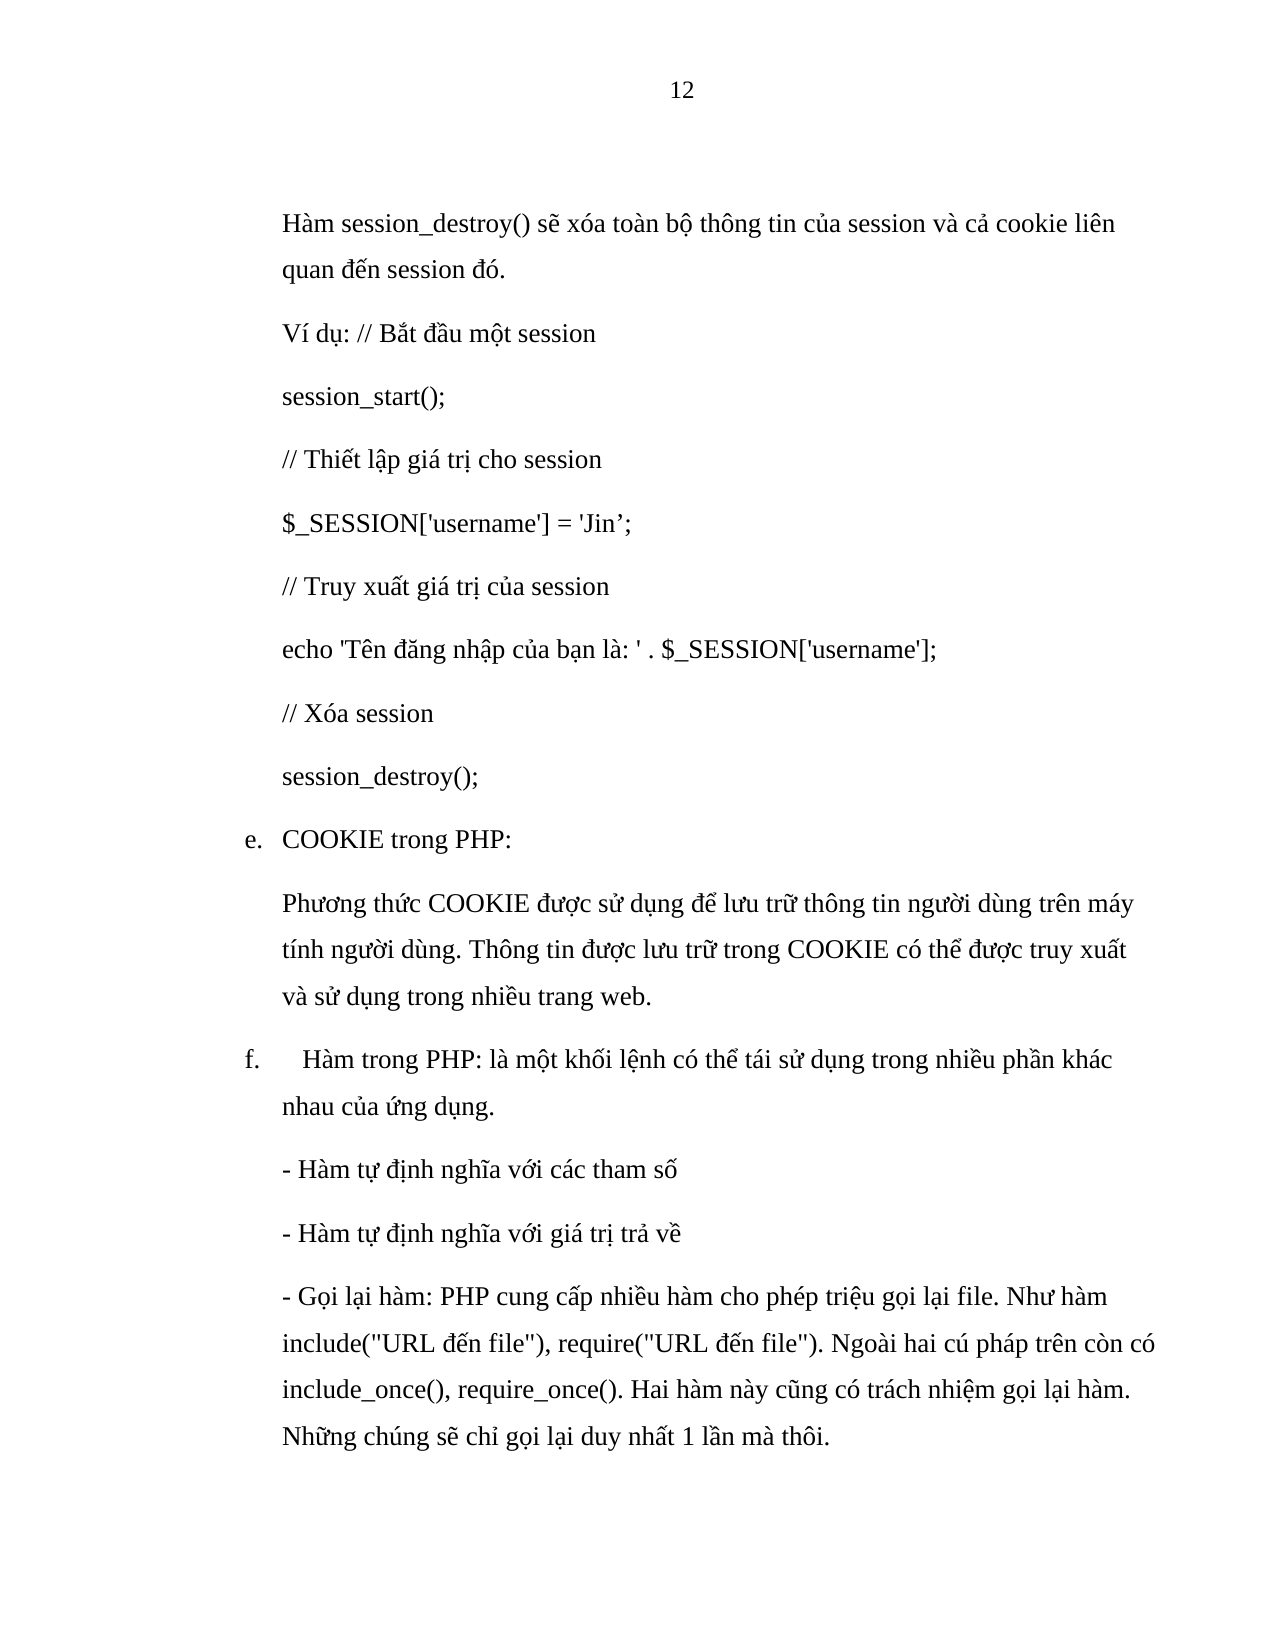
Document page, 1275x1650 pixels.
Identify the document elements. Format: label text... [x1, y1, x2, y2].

text // Thiết lập giá trị cho session [282, 443, 1157, 474]
list COOKIE trong PHP: [244, 823, 1157, 854]
text // Xóa session [282, 697, 1157, 728]
text Hàm session_destroy() sẽ xóa toàn bộ thông tin của session và cả cookie liên quan đến session đó. [282, 207, 1157, 284]
text session_start(); [282, 380, 1157, 411]
text - Gọi lại hàm: PHP cung cấp nhiều hàm cho phép triệu gọi lại file. Như hàm include("URL đến file"), require("URL đến file"). Ngoài hai cú pháp trên còn có include_once(), require_once(). Hai hàm này cũng có trách nhiệm gọi lại hàm. Những chúng sẽ chỉ gọi lại duy nhất 1 lần mà thôi. [282, 1280, 1157, 1451]
text session_destroy(); [282, 760, 1157, 791]
text $_SESSION['username'] = 'Jin’; [282, 507, 1157, 538]
text // Truy xuất giá trị của session [282, 570, 1157, 601]
text - Hàm tự định nghĩa với giá trị trả về [282, 1217, 1157, 1248]
text echo 'Tên đăng nhập của bạn là: ' . $_SESSION['username']; [282, 633, 1157, 664]
list Hàm trong PHP: là một khối lệnh có thể tái sử dụng trong nhiều phần khác nhau của ứng dụng. [244, 1043, 1157, 1121]
text Phương thức COOKIE được sử dụng để lưu trữ thông tin người dùng trên máy tính người dùng. Thông tin được lưu trữ trong COOKIE có thể được truy xuất và sử dụng trong nhiều trang web. [282, 887, 1157, 1011]
text Ví dụ: // Bắt đầu một session [282, 317, 1157, 348]
text - Hàm tự định nghĩa với các tham số [282, 1153, 1157, 1184]
